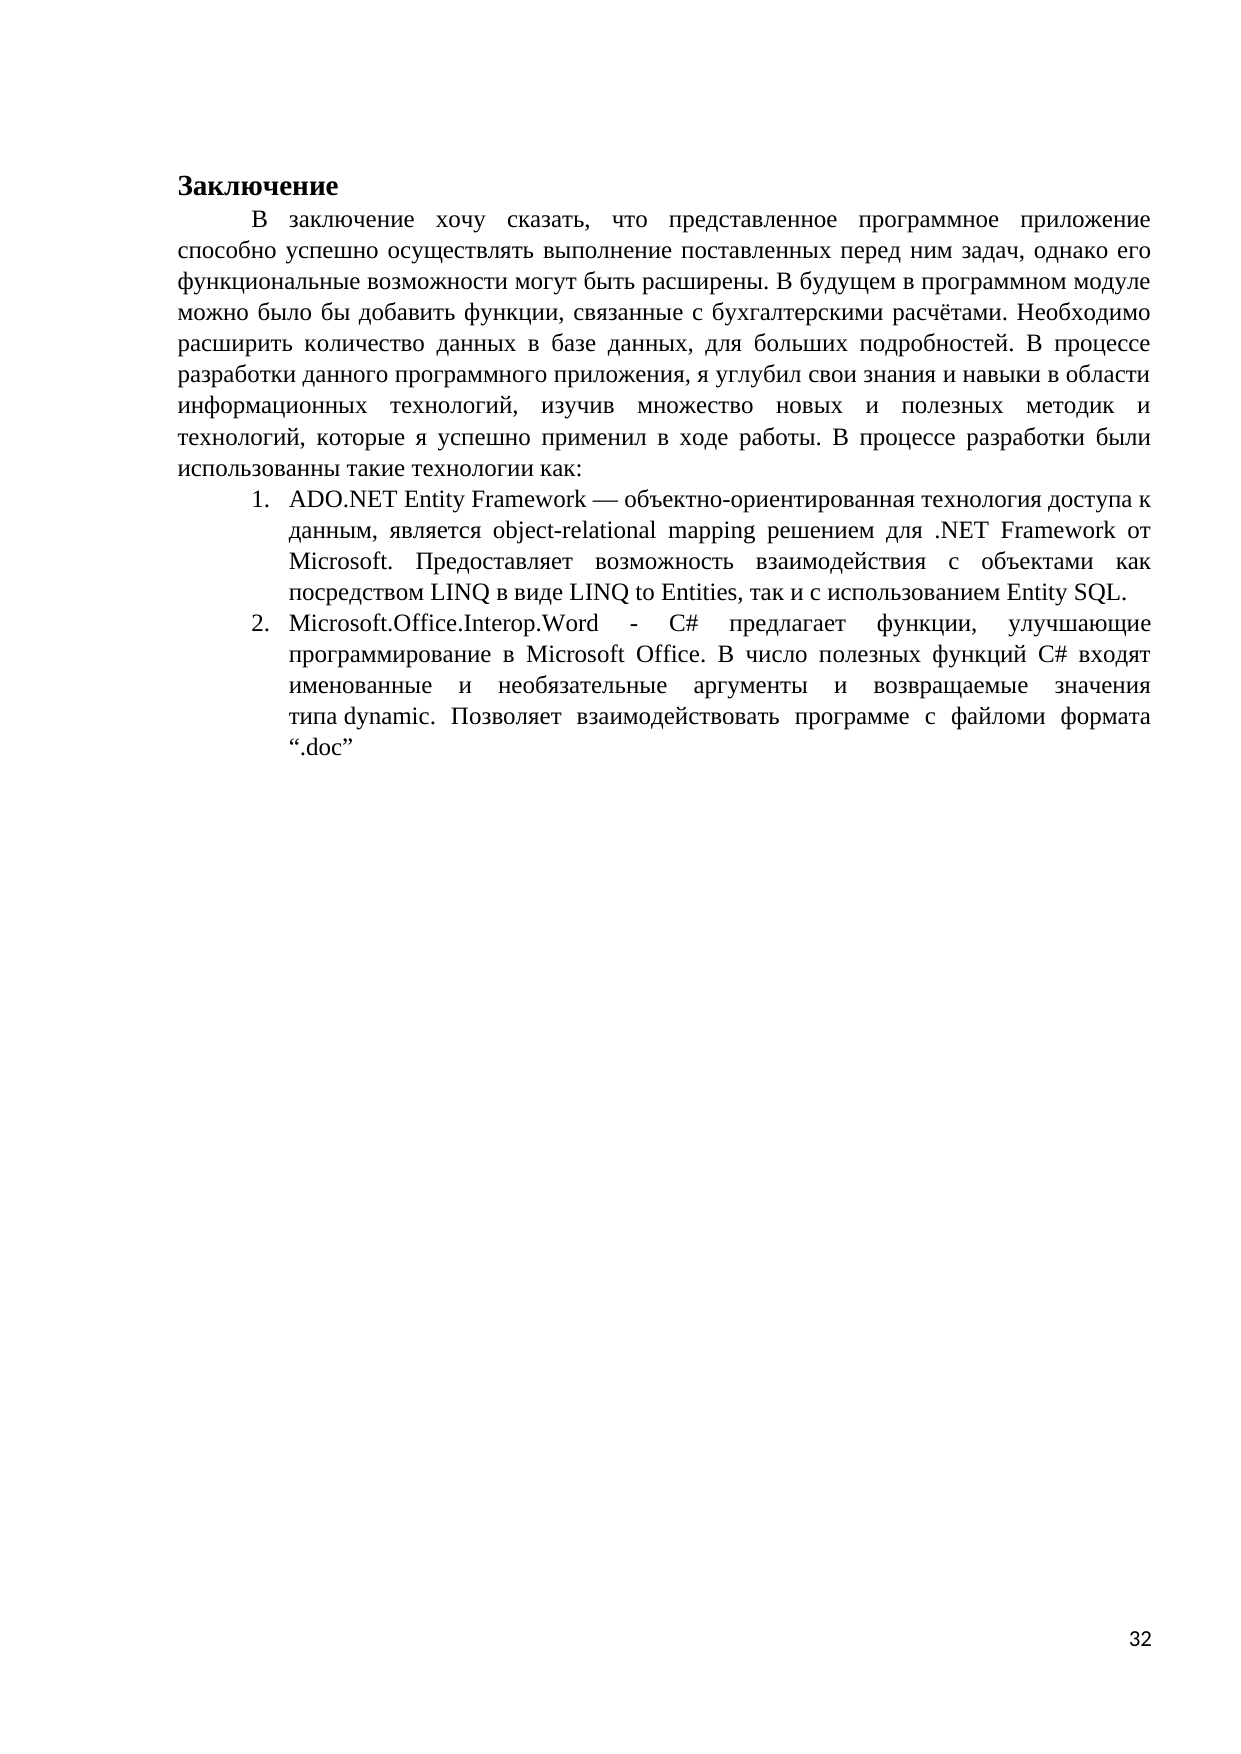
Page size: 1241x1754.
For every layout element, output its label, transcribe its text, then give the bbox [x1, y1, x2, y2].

list ADO.NET Entity Framework — объектно-ориентированная технология доступа к данным, является object-relational mapping решением для .NET Framework от Microsoft. Предоставляет возможность взаимодействия с объектами как посредством LINQ в виде LINQ to Entities, так и с использованием Entity SQL. [251, 484, 1152, 606]
list Microsoft.Office.Interop.Word - C# предлагает функции, улучшающие программирование в Microsoft Office. В число полезных функций C# входят именованные и необязательные аргументы и возвращаемые значения типа dynamic. Позволяет взаимодействовать программе с файломи формата “.doc” [251, 608, 1152, 761]
text В заключение хочу сказать, что представленное программное приложение способно успешно осуществлять выполнение поставленных перед ним задач, однако его функциональные возможности могут быть расширены. В будущем в программном модуле можно было бы добавить функции, связанные с бухгалтерскими расчётами. Необходимо расширить количество данных в базе данных, для больших подробностей. В процессе разработки данного программного приложения, я углубил свои знания и навыки в области информационных технологий, изучив множество новых и полезных методик и технологий, которые я успешно применил в ходе работы. В процессе разработки были использованны такие технологии как: [177, 204, 1152, 481]
subtitle Заключение [177, 168, 1152, 202]
